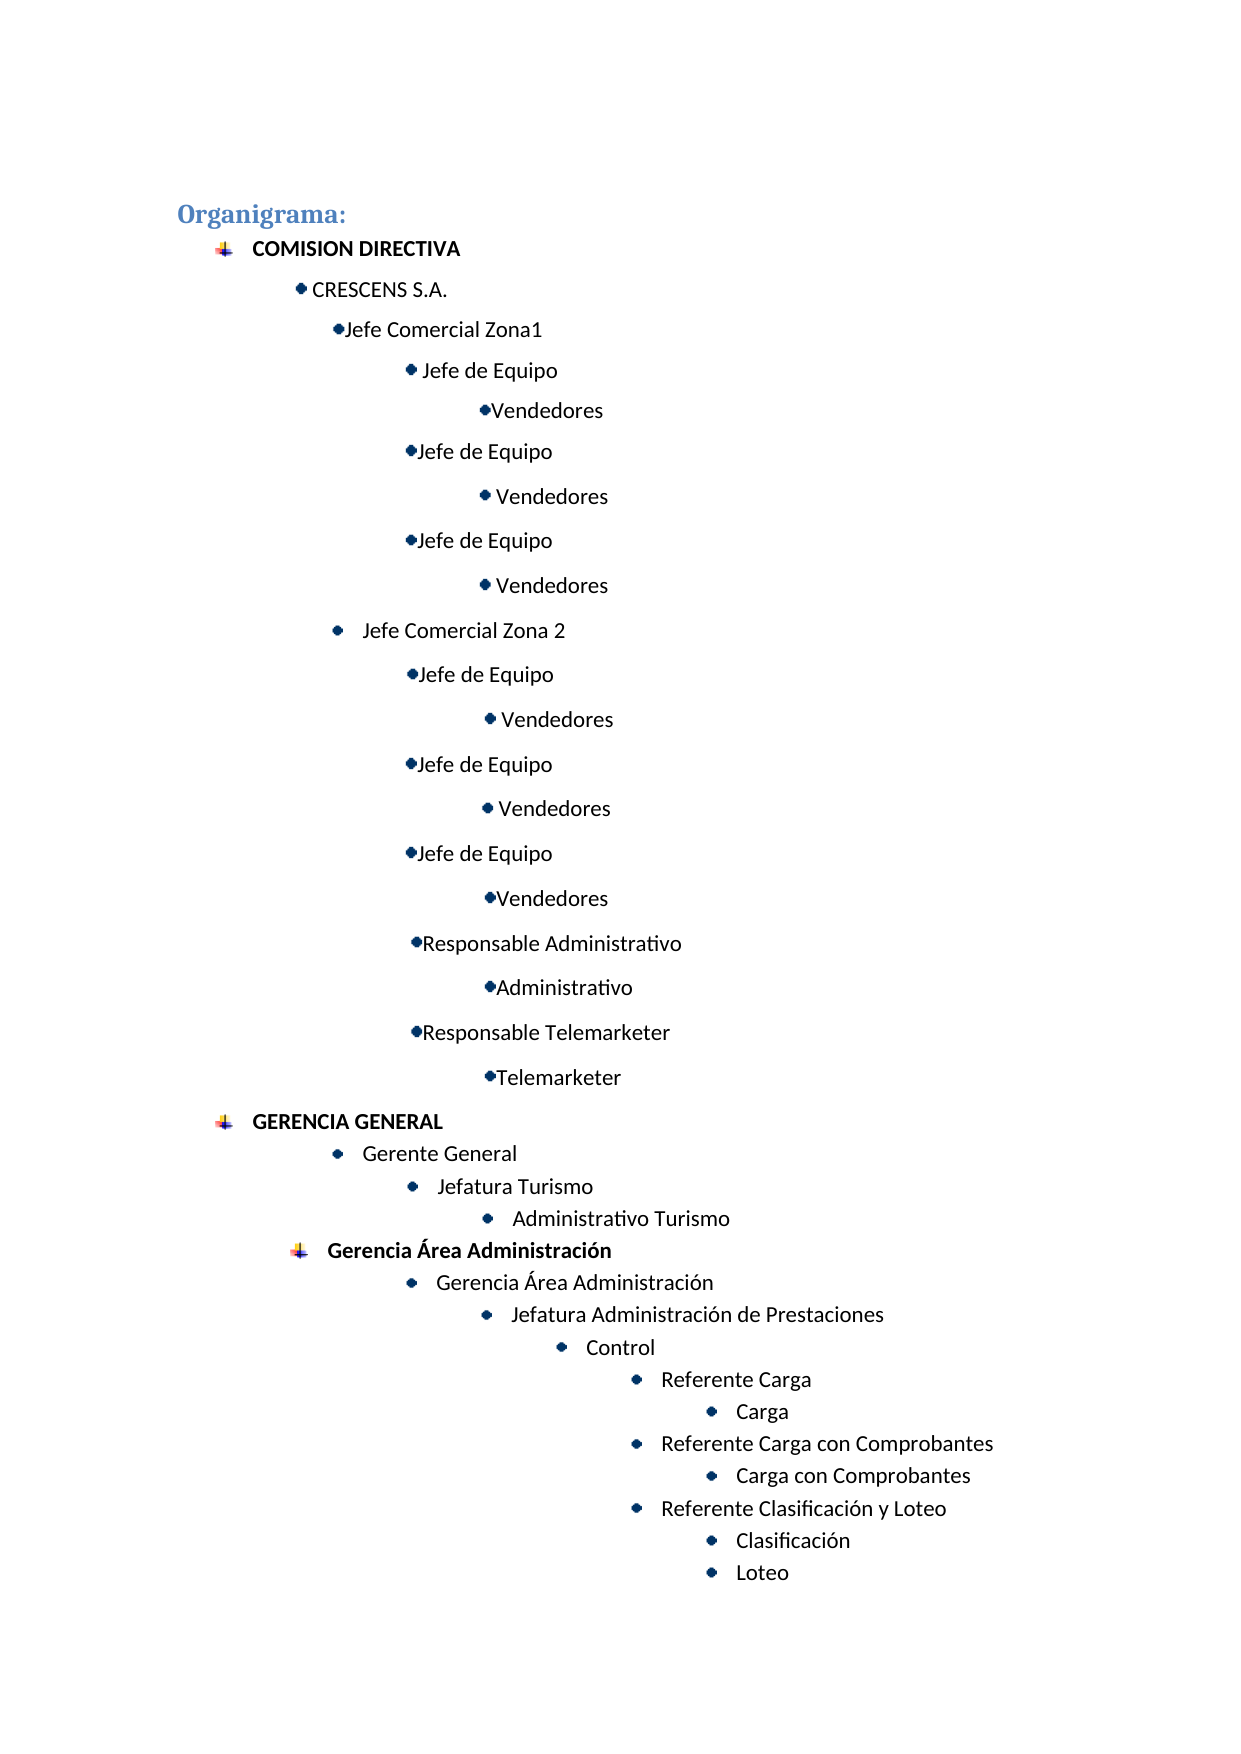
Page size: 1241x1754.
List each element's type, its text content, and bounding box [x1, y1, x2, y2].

picture [400, 1177, 418, 1195]
text Jefe de Equipo [400, 661, 1063, 688]
text CRESCENS S.A. [288, 275, 1063, 303]
text Responsable Telemarketer [177, 1018, 1063, 1046]
picture [472, 485, 491, 504]
text Vendedores [177, 571, 1063, 599]
picture [290, 1241, 308, 1259]
list Jefatura Administración de Prestaciones [473, 1301, 1063, 1328]
picture [398, 530, 417, 549]
list COMISION DIRECTIVA [215, 234, 1063, 262]
picture [398, 753, 417, 773]
picture [325, 621, 343, 639]
picture [477, 887, 496, 907]
text Vendedores [177, 884, 1063, 912]
list Referente Carga [623, 1365, 1063, 1393]
picture [477, 708, 496, 728]
list Control [548, 1333, 1063, 1361]
text Administrativo [177, 973, 1063, 1001]
list Gerencia Área Administración [290, 1236, 1063, 1264]
text Telemarketer [177, 1063, 1063, 1091]
picture [624, 1499, 642, 1516]
list Gerente General [325, 1139, 1063, 1168]
list Jefe Comercial Zona 2 [325, 616, 1063, 644]
text Jefe de Equipo [177, 839, 1063, 867]
picture [474, 798, 494, 817]
text Responsable Administrativo [177, 929, 1063, 957]
picture [215, 1113, 233, 1130]
text Vendedores [177, 705, 1063, 733]
picture [474, 1306, 492, 1323]
text Vendedores [398, 397, 1063, 424]
picture [398, 359, 417, 379]
text Jefe de Equipo [177, 526, 1063, 554]
picture [477, 977, 496, 996]
picture [624, 1435, 642, 1452]
picture [699, 1563, 717, 1581]
list Jefatura Turismo [400, 1172, 1063, 1200]
subtitle Organigrama: [177, 199, 1063, 230]
text Jefe de Equipo [177, 356, 1063, 384]
picture [288, 278, 307, 298]
list Carga con Comprobantes [698, 1461, 1063, 1489]
picture [699, 1402, 717, 1420]
picture [399, 1274, 417, 1291]
text Jefe de Equipo [177, 750, 1063, 778]
text Jefe Comercial Zona1 [326, 316, 1063, 343]
picture [326, 319, 345, 338]
picture [398, 843, 417, 862]
picture [325, 1145, 343, 1162]
picture [472, 575, 491, 594]
picture [699, 1467, 717, 1484]
picture [403, 932, 423, 951]
picture [477, 1066, 496, 1085]
picture [403, 1021, 423, 1041]
text Jefe de Equipo [177, 437, 1063, 465]
list Clasificación [698, 1526, 1063, 1554]
picture [624, 1370, 642, 1388]
list Referente Carga con Comprobantes [623, 1429, 1063, 1457]
list Referente Clasificación y Loteo [623, 1494, 1063, 1522]
picture [699, 1531, 717, 1549]
list GERENCIA GENERAL [215, 1107, 1063, 1135]
picture [399, 664, 419, 683]
text Vendedores [177, 482, 1063, 510]
list Gerencia Área Administración [398, 1268, 1063, 1296]
list Carga [698, 1397, 1063, 1425]
text Vendedores [475, 794, 1063, 823]
picture [215, 240, 233, 257]
picture [472, 400, 491, 419]
picture [475, 1209, 493, 1227]
picture [398, 440, 417, 460]
list Loteo [698, 1558, 1063, 1586]
picture [549, 1338, 567, 1355]
list Administrativo Turismo [475, 1204, 1063, 1232]
